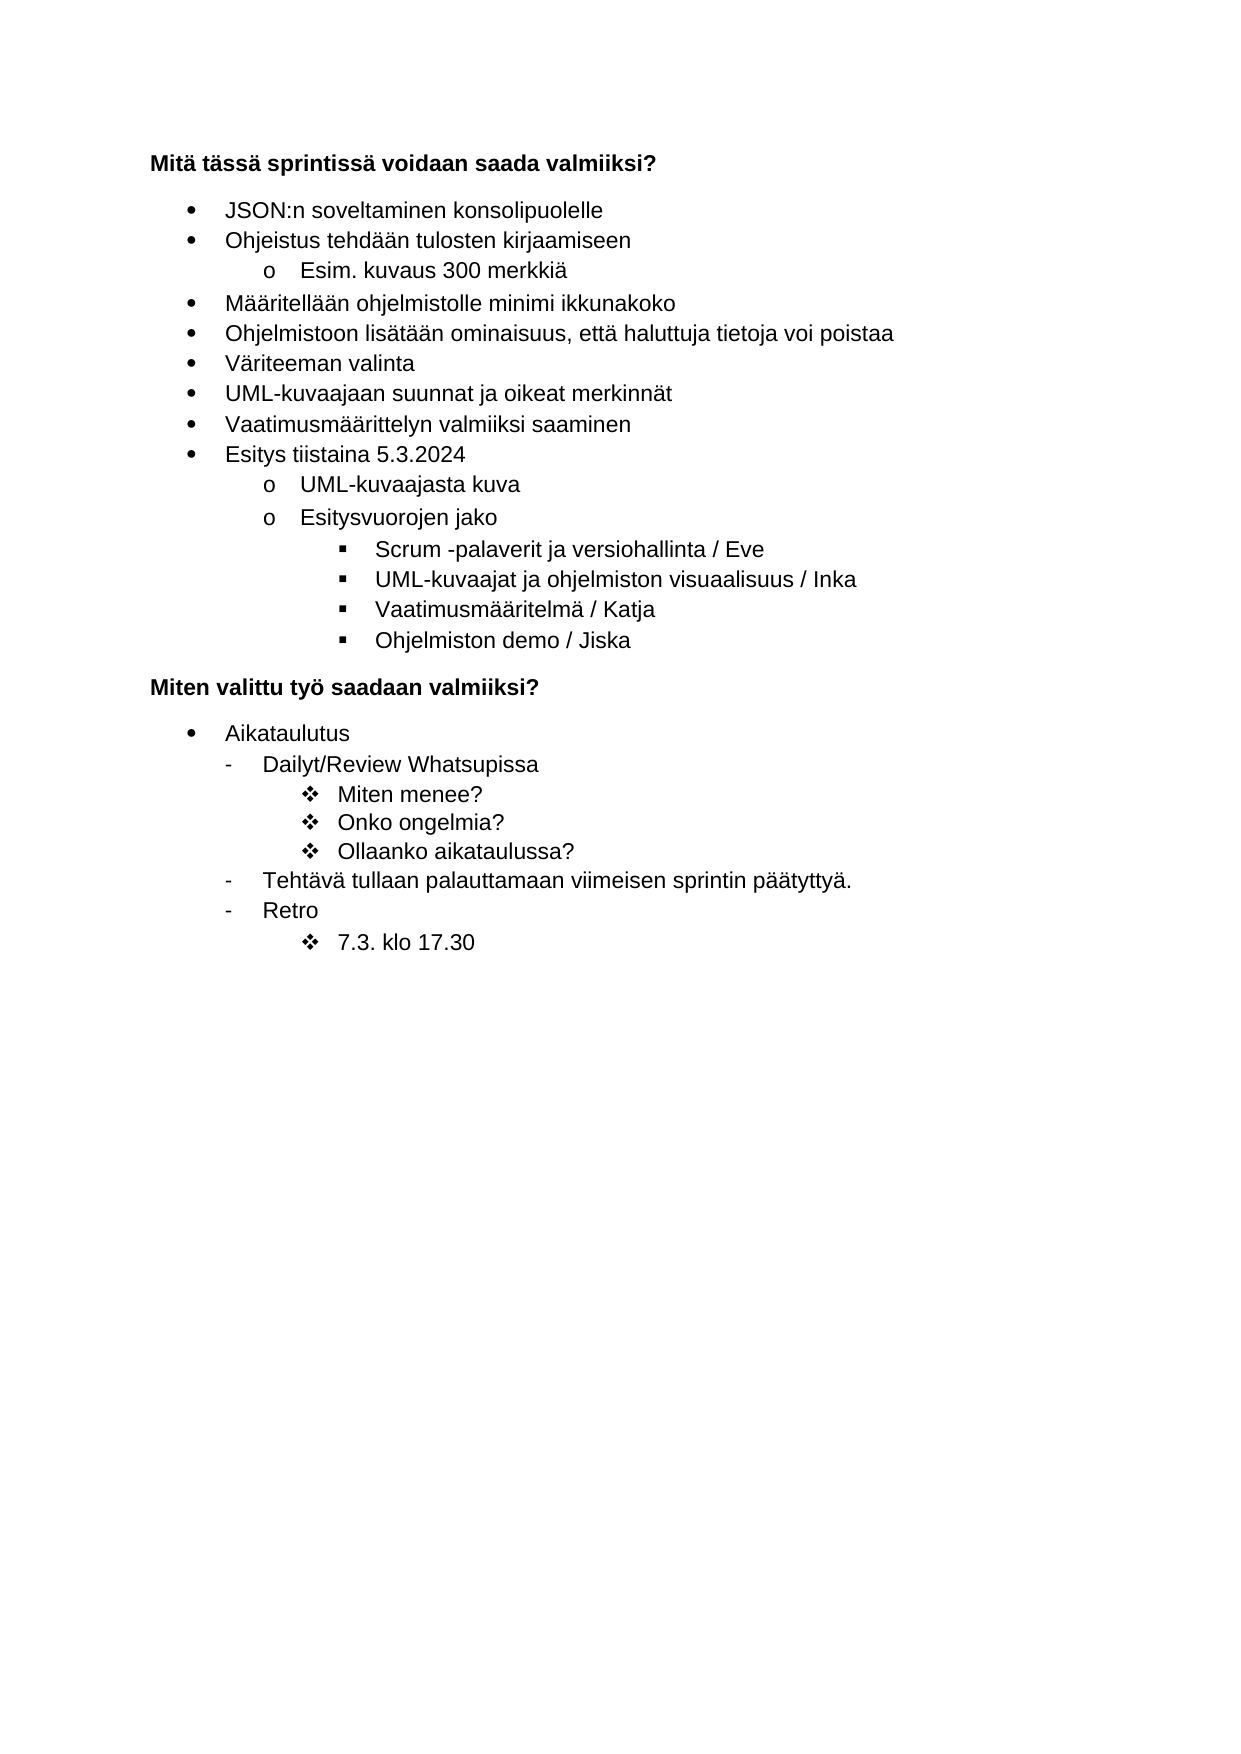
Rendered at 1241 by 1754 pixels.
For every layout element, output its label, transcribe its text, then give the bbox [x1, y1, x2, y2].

list 7.3. klo 17.30 [300, 928, 1090, 955]
list Esitys tiistaina 5.3.2024 [187, 441, 1090, 467]
list JSON:n soveltaminen konsolipuolelle [187, 197, 1090, 223]
list Tehtävä tullaan palauttamaan viimeisen sprintin päätyttyä. [225, 866, 1090, 894]
list Ohjeistus tehdään tulosten kirjaamiseen [187, 227, 1090, 253]
list Vaatimusmäärittelyn valmiiksi saaminen [187, 411, 1090, 437]
list Dailyt/Review Whatsupissa [225, 751, 1090, 779]
list Vaatimusmääritelmä / Katja [337, 596, 1090, 623]
text Miten valittu työ saadaan valmiiksi? [150, 673, 1090, 700]
list Määritellään ohjelmistolle minimi ikkunakoko [187, 290, 1090, 316]
list Ollaanko aikataulussa? [300, 838, 1090, 864]
list Ohjelmistoon lisätään ominaisuus, että haluttuja tietoja voi poistaa [187, 320, 1090, 346]
list Onko ongelmia? [300, 809, 1090, 836]
list UML-kuvaajaan suunnat ja oikeat merkinnät [187, 380, 1090, 407]
list UML-kuvaajasta kuva [262, 471, 1090, 499]
list Scrum -palaverit ja versiohallinta / Eve [337, 536, 1090, 562]
list Esitysvuorojen jako [262, 503, 1090, 532]
list Ohjelmiston demo / Jiska [337, 627, 1090, 653]
list Väriteeman valinta [187, 350, 1090, 377]
list UML-kuvaajat ja ohjelmiston visuaalisuus / Inka [337, 566, 1090, 593]
list Retro [225, 896, 1090, 924]
text Mitä tässä sprintissä voidaan saada valmiiksi? [150, 150, 1090, 176]
list Esim. kuvaus 300 merkkiä [262, 257, 1090, 286]
list Miten menee? [300, 781, 1090, 807]
list Aikataulutus [187, 720, 1090, 747]
